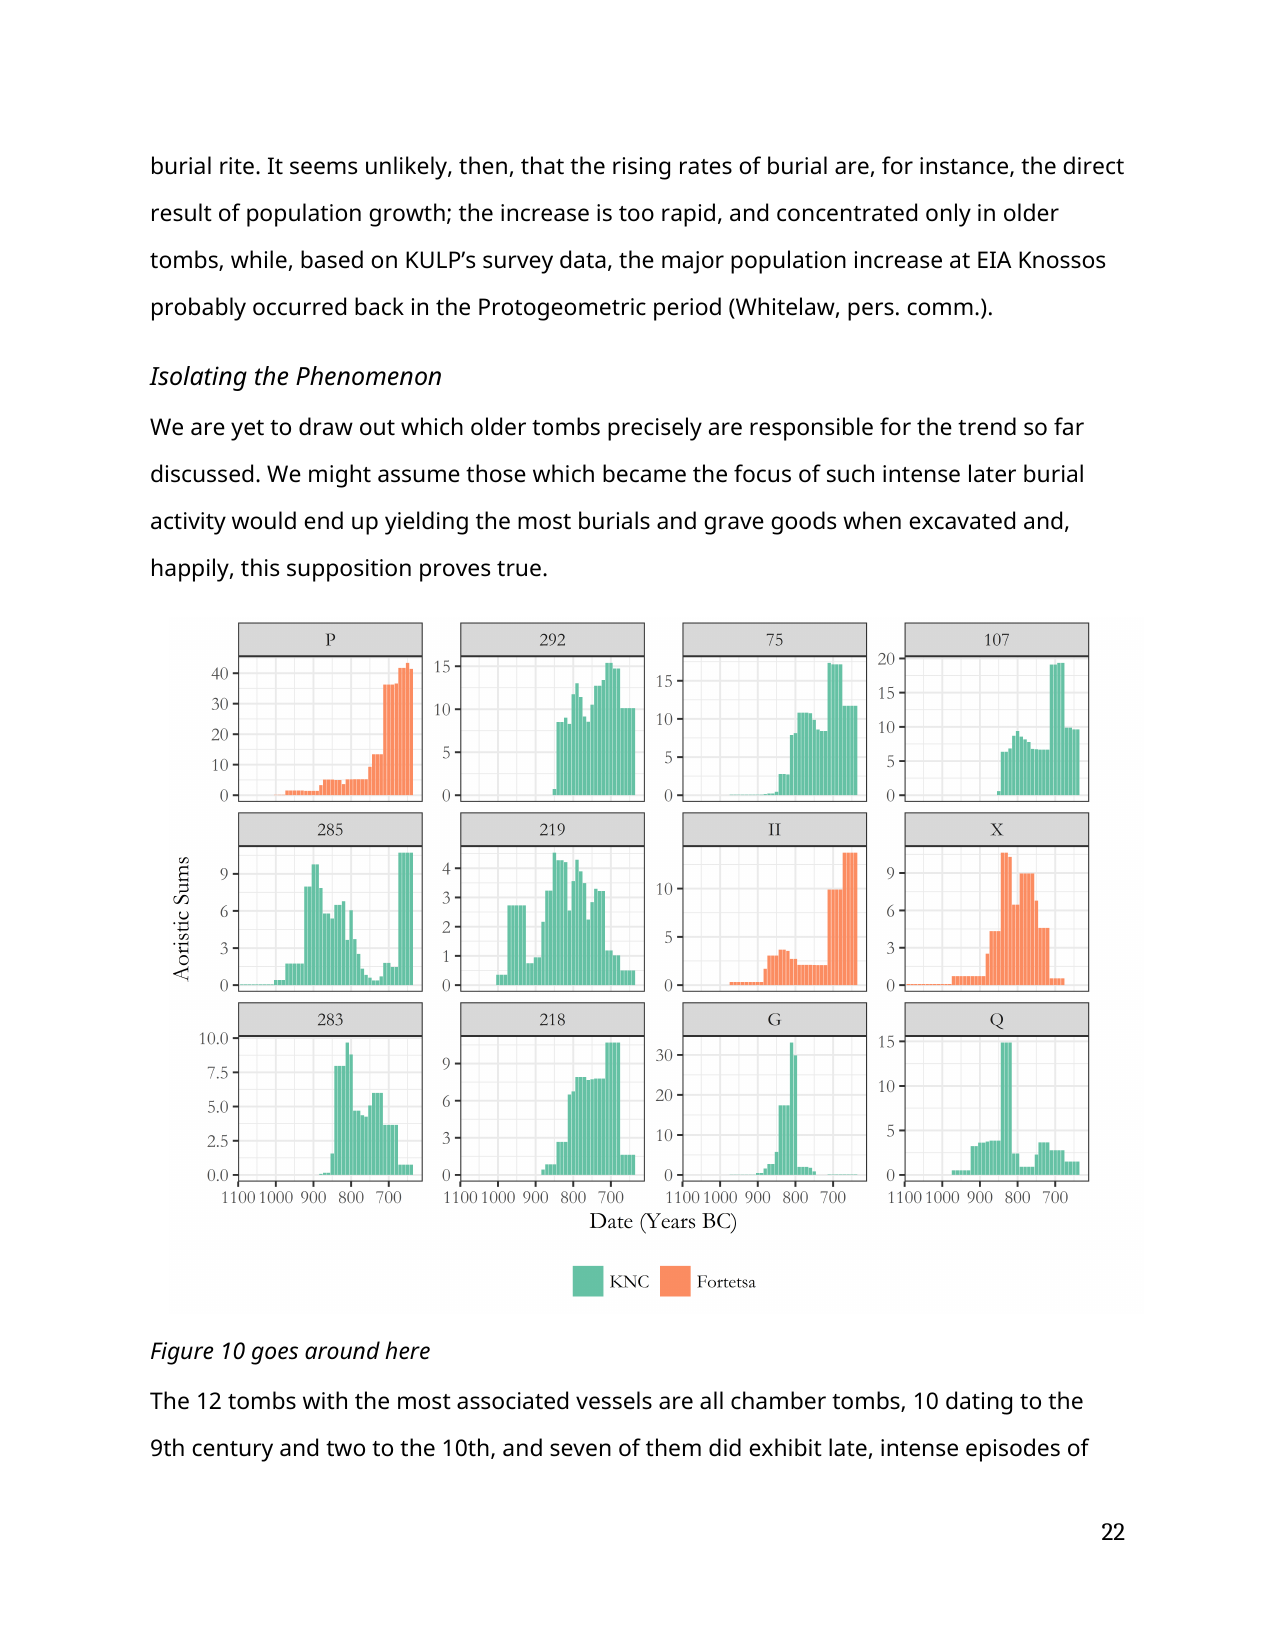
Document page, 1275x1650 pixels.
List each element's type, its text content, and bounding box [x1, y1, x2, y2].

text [150, 1385, 1125, 1463]
subtitle Isolating the Phenomenon [150, 358, 1125, 392]
picture [168, 617, 1144, 1314]
text We are yet to draw out which older tombs precisely are responsible for the trend so far discussed. We might assume those which became the focus of such intense later burial activity would end up yielding the most burials and grave goods when excavated and, happily, this supposition proves true. [150, 411, 1125, 583]
text Figure 10 goes around here [150, 1335, 1125, 1366]
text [150, 150, 1125, 322]
